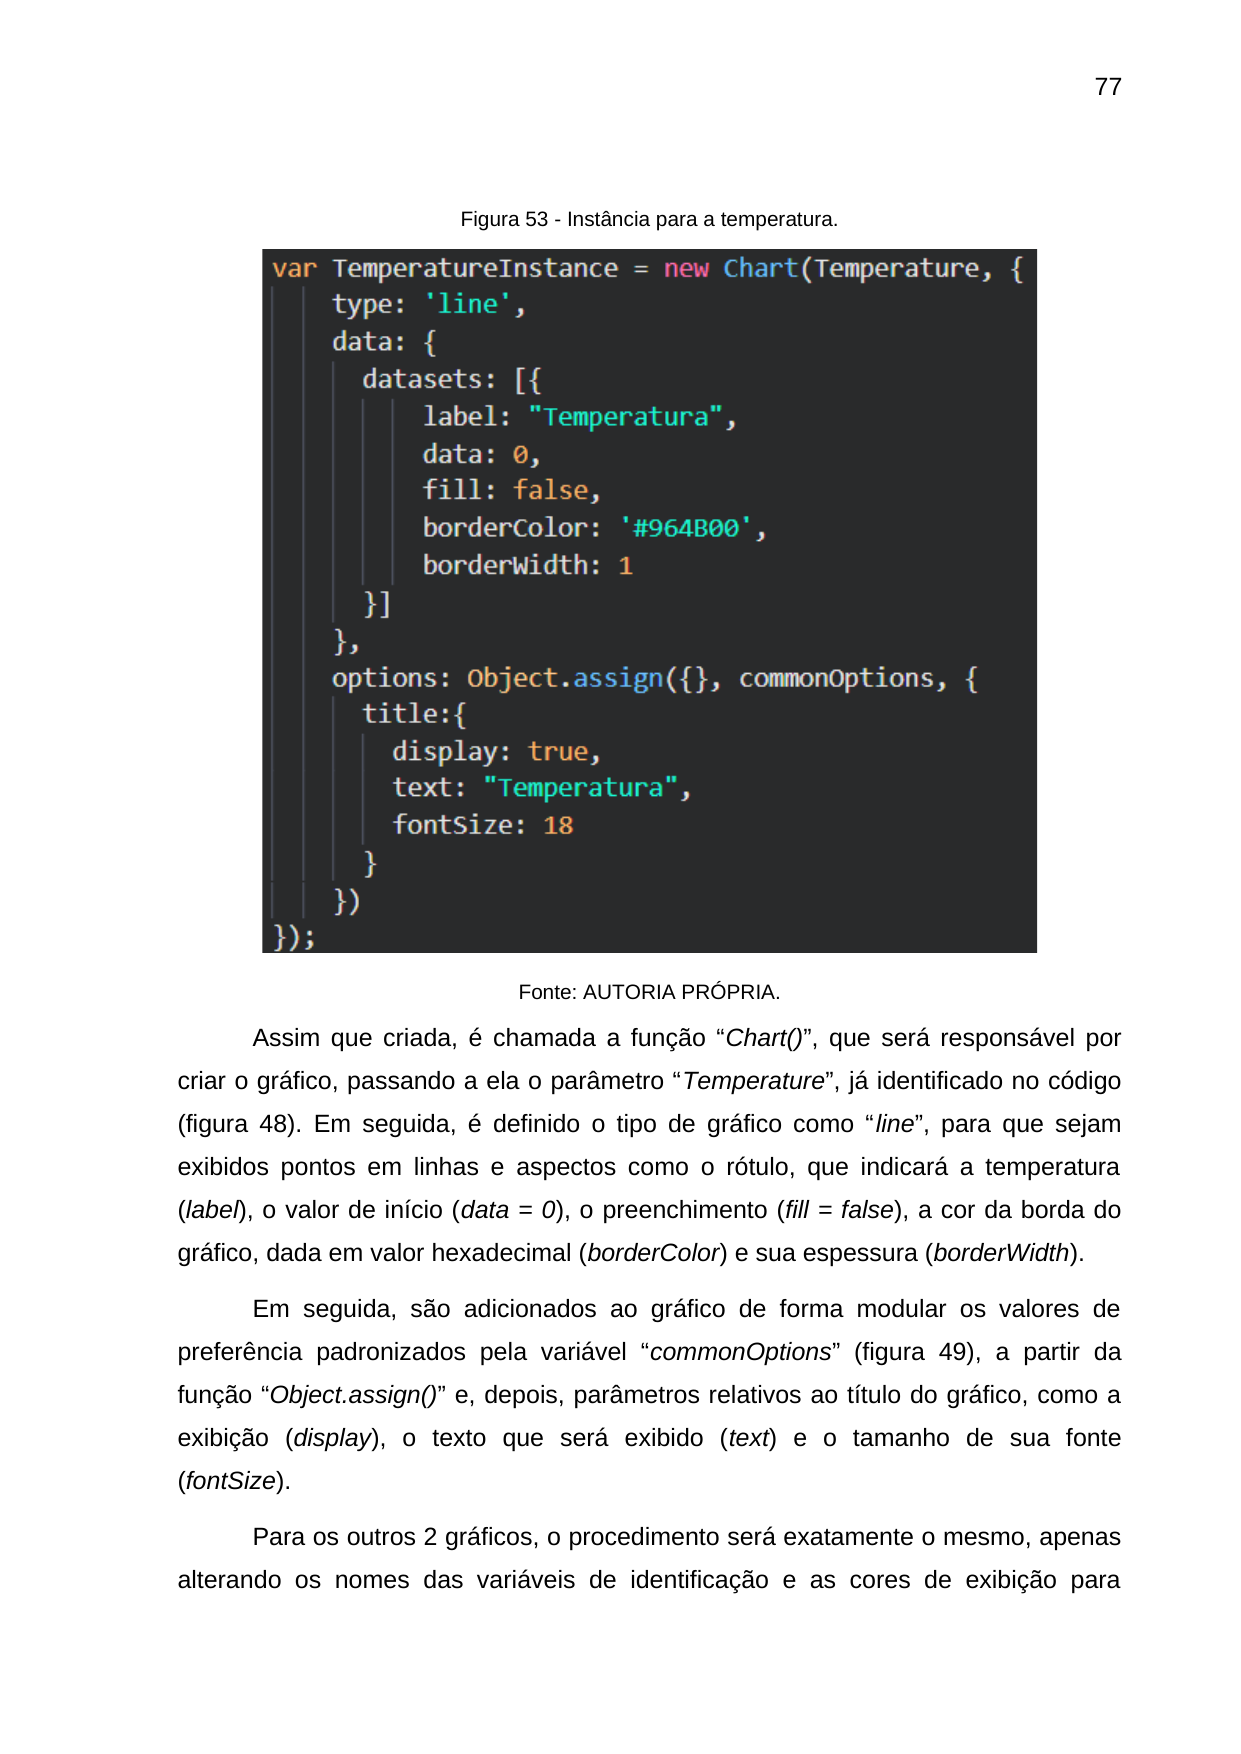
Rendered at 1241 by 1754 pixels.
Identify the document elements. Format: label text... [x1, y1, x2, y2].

text Figura 53 - Instância para a temperatura. [177, 207, 1122, 231]
text Assim que criada, é chamada a função “Chart()”, que será responsável por criar o gráfico, passando a ela o parâmetro “Temperature”, já identificado no código (figura 48). Em seguida, é definido o tipo de gráfico como “line”, para que sejam exibidos pontos em linhas e aspectos como o rótulo, que indicará a temperatura (label), o valor de início (data = 0), o preenchimento (fill = false), a cor da borda do gráfico, dada em valor hexadecimal (borderColor) e sua espessura (borderWidth). [177, 1022, 1122, 1267]
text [177, 1522, 1122, 1594]
text Fonte: AUTORIA PRÓPRIA. [177, 980, 1122, 1004]
picture [262, 249, 1038, 953]
text Em seguida, são adicionados ao gráfico de forma modular os valores de preferência padronizados pela variável “commonOptions” (figura 49), a partir da função “Object.assign()” e, depois, parâmetros relativos ao título do gráfico, como a exibição (display), o texto que será exibido (text) e o tamanho de sua fonte (fontSize). [177, 1294, 1122, 1495]
